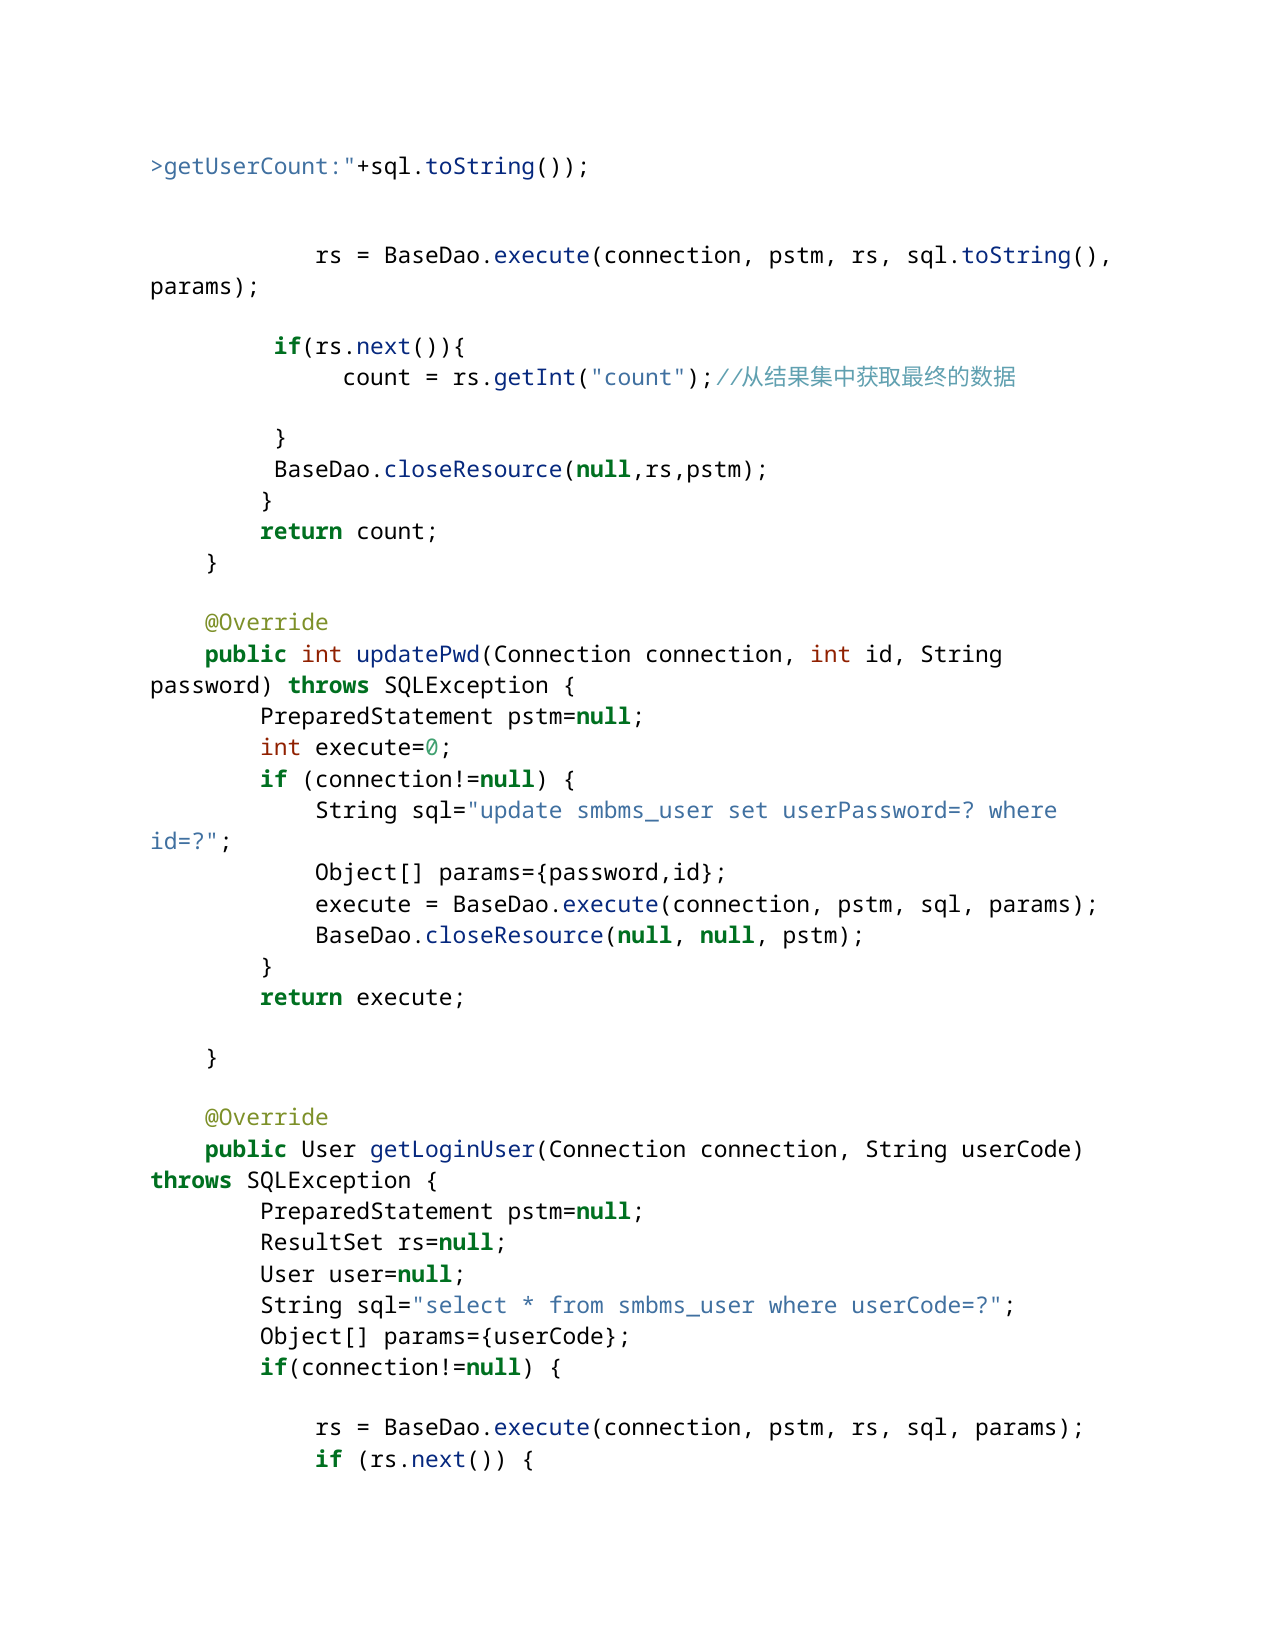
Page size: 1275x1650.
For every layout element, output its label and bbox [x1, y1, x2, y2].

text [150, 150, 1125, 1474]
